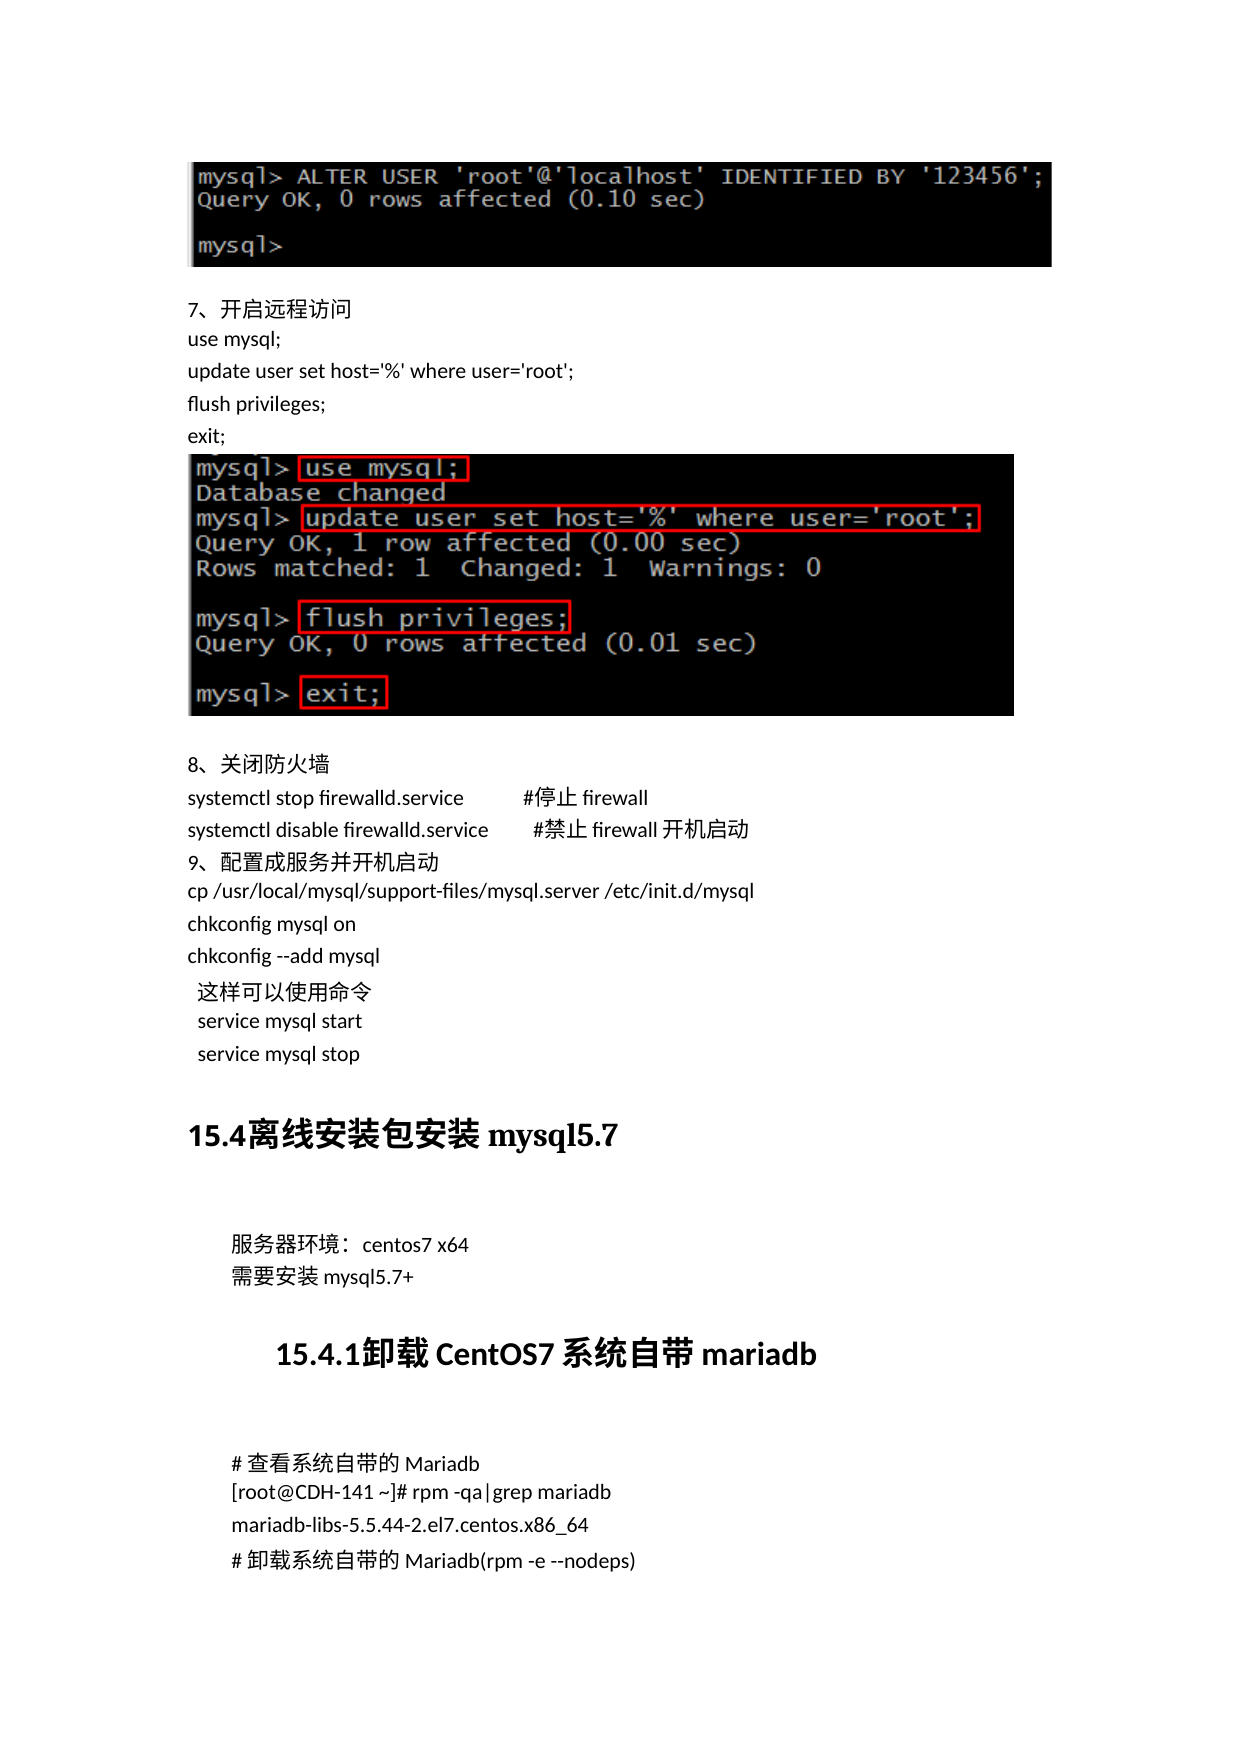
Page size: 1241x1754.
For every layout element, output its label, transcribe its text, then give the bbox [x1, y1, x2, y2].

text 这样可以使用命令 [187, 974, 1053, 1007]
picture [187, 454, 1014, 716]
text flush privileges; [187, 389, 1053, 422]
text use mysql; [187, 324, 1053, 357]
text chkconfig mysql on [187, 909, 1053, 942]
text systemctl disable firewalld.service #禁止firewall开机启动 [187, 812, 1053, 844]
text service mysql stop [187, 1039, 1053, 1072]
text 8、关闭防火墙 [187, 747, 1053, 779]
subtitle 卸载CentOS7系统自带mariadb [275, 1318, 1053, 1383]
text systemctl stop firewalld.service #停止firewall [187, 779, 1053, 812]
text [root@CDH-141 ~]# rpm -qa|grep mariadb [187, 1478, 1053, 1511]
text 7、开启远程访问 [187, 292, 1053, 324]
text # 卸载系统自带的Mariadb(rpm -e --nodeps) [187, 1543, 1053, 1576]
subtitle 离线安装包安装mysql5.7 [187, 1099, 1053, 1164]
text # 查看系统自带的Mariadb [187, 1446, 1053, 1478]
text exit; [187, 422, 1053, 454]
text 需要安装mysql5.7+ [187, 1259, 1053, 1291]
picture [187, 162, 1052, 267]
text mariadb-libs-5.5.44-2.el7.centos.x86_64 [187, 1511, 1053, 1543]
text update user set host='%' where user='root'; [187, 357, 1053, 389]
text 9、配置成服务并开机启动 [187, 844, 1053, 877]
text cp /usr/local/mysql/support-files/mysql.server /etc/init.d/mysql [187, 877, 1053, 909]
text 服务器环境：centos7 x64 [187, 1226, 1053, 1259]
text service mysql start [187, 1007, 1053, 1039]
text chkconfig --add mysql [187, 942, 1053, 974]
